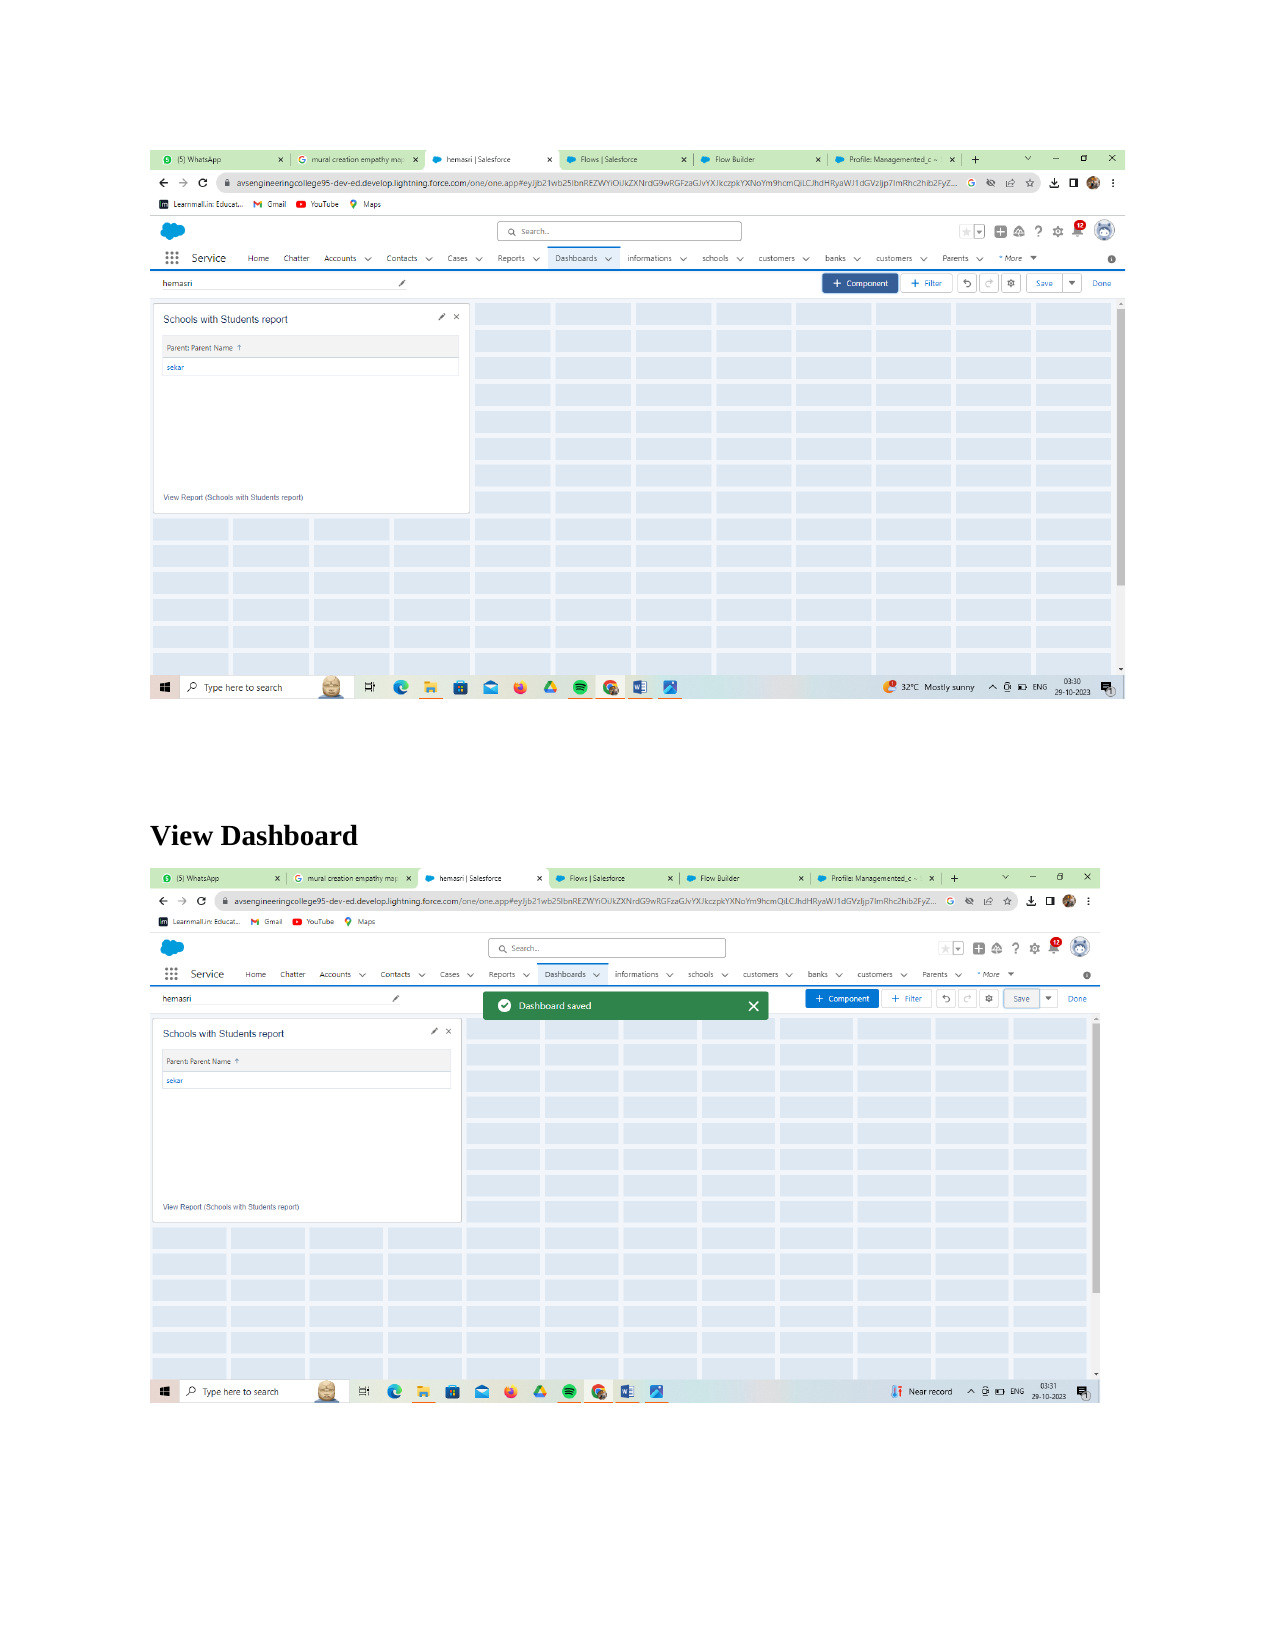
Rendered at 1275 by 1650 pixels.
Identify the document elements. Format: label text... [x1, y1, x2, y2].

picture [150, 868, 1100, 1403]
text View Dashboard [150, 818, 1235, 851]
picture [150, 150, 1125, 699]
